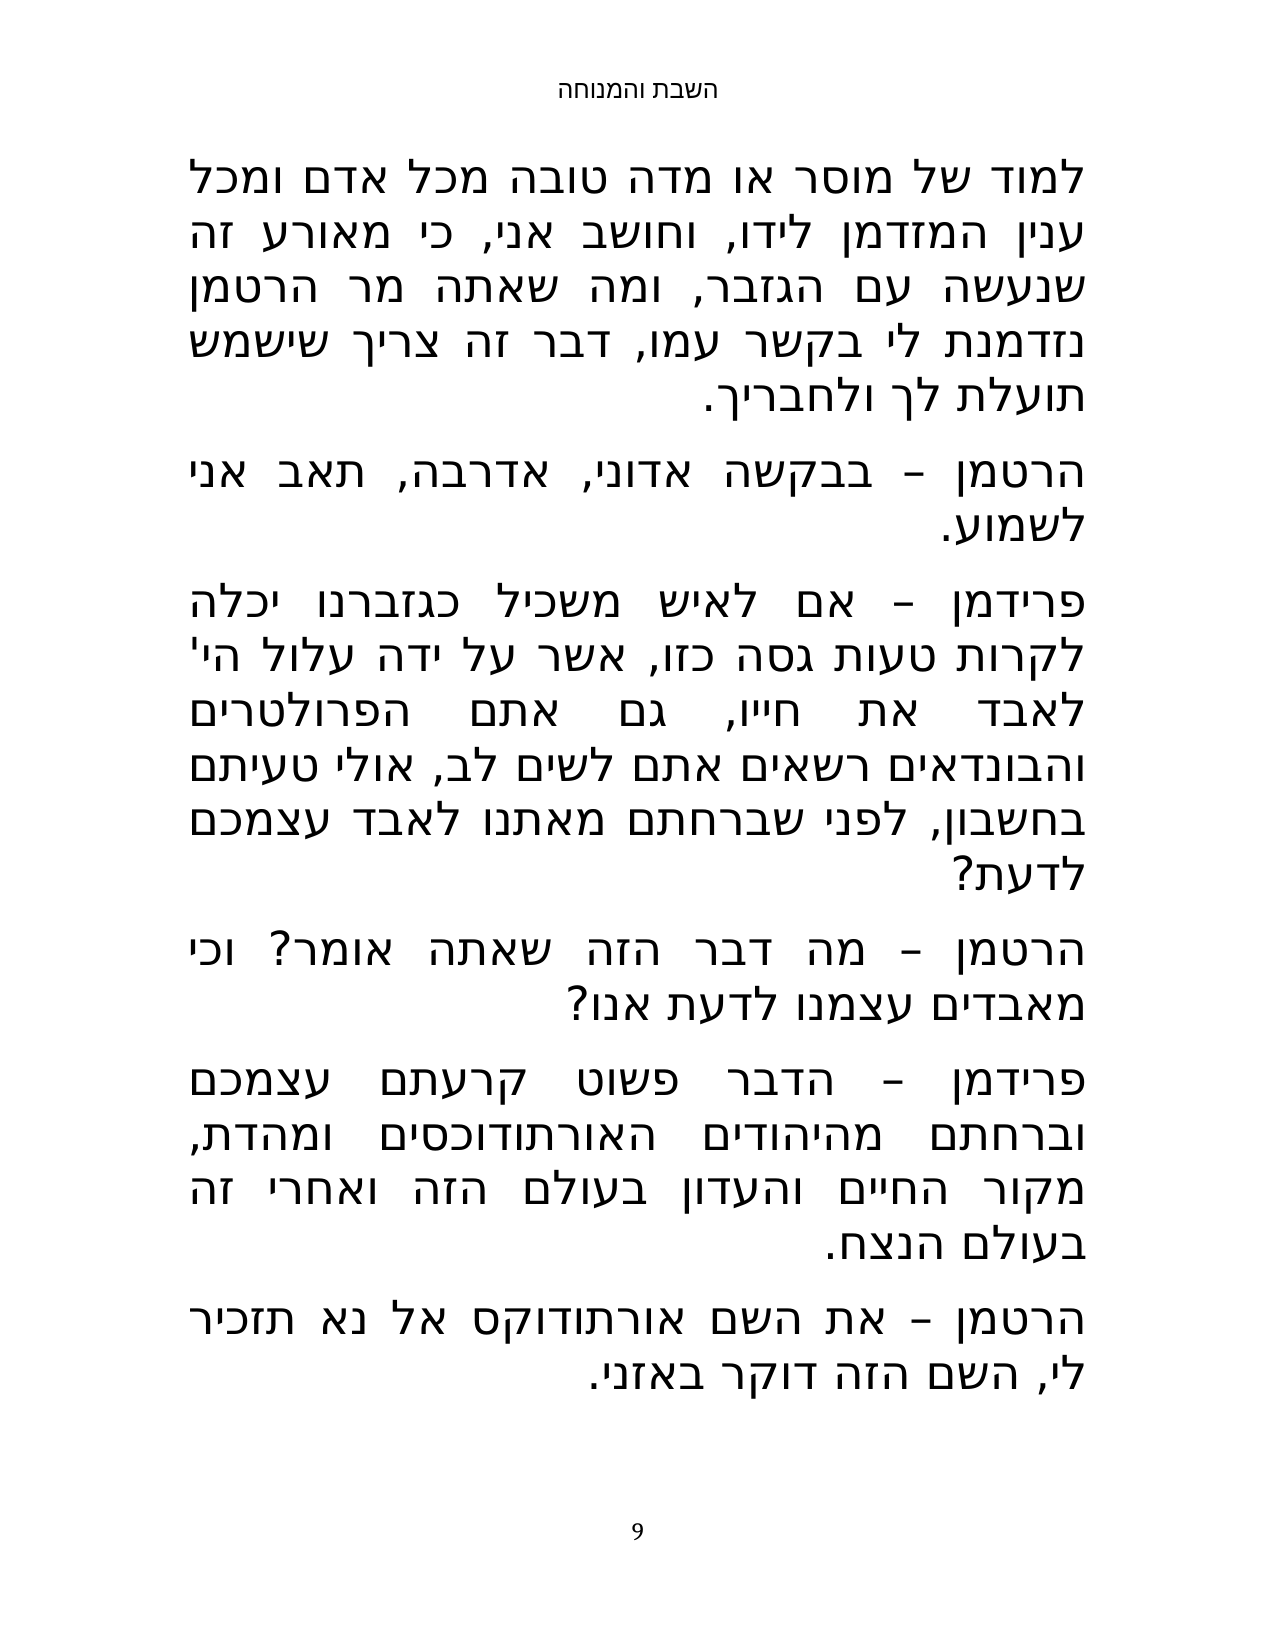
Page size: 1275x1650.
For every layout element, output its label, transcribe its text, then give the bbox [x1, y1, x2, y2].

text פרידמן – אם לאיש משכיל כגזברנו יכלה לקרות טעות גסה כזו, אשר על ידה עלול הי' לאבד את חייו, גם אתם הפרולטרים והבונדאים רשאים אתם לשים לב, אולי טעיתם בחשבון, לפני שברחתם מאתנו לאבד עצמכם לדעת? [187, 574, 1087, 901]
text הרטמן – את השם אורתודוקס אל נא תזכיר לי, השם הזה דוקר באזני. [187, 1291, 1087, 1400]
text הרטמן – מה דבר הזה שאתה אומר? וכי מאבדים עצמנו לדעת אנו? [187, 922, 1087, 1031]
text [187, 150, 1087, 423]
text פרידמן – הדבר פשוט קרעתם עצמכם וברחתם מהיהודים האורתודוכסים ומהדת, מקור החיים והעדון בעולם הזה ואחרי זה בעולם הנצח. [187, 1052, 1087, 1270]
text הרטמן – בבקשה אדוני, אדרבה, תאב אני לשמוע. [187, 444, 1087, 553]
